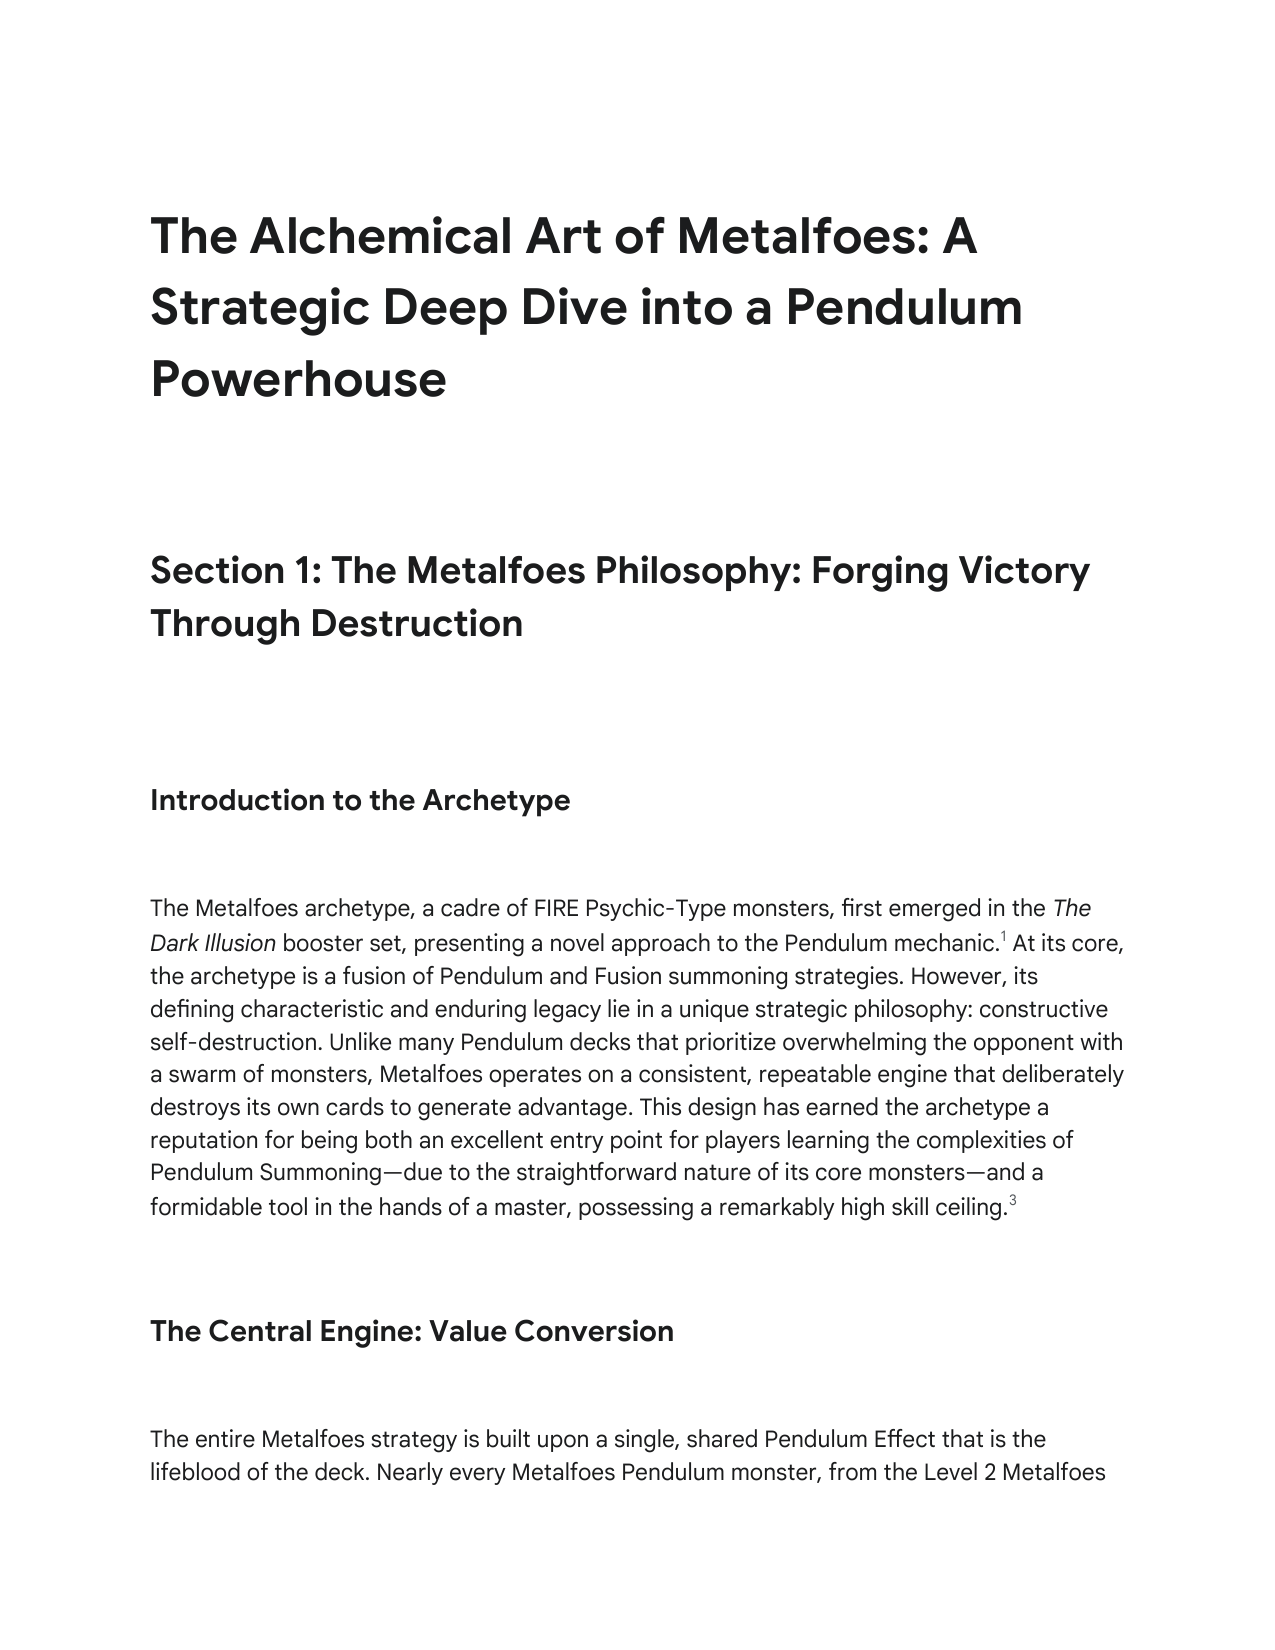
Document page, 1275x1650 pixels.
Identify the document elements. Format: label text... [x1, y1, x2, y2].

subtitle The Alchemical Art of Metalfoes: A Strategic Deep Dive into a Pendulum Powerhouse [150, 205, 1125, 410]
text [150, 1425, 1125, 1486]
text The Metalfoes archetype, a cadre of FIRE Psychic-Type monsters, first emerged in the The Dark Illusion booster set, presenting a novel approach to the Pendulum mechanic.1 At its core, the archetype is a fusion of Pendulum and Fusion summoning strategies. However, its defining characteristic and enduring legacy lie in a unique strategic philosophy: constructive self-destruction. Unlike many Pendulum decks that prioritize overwhelming the opponent with a swarm of monsters, Metalfoes operates on a consistent, repeatable engine that deliberately destroys its own cards to generate advantage. This design has earned the archetype a reputation for being both an excellent entry point for players learning the complexities of Pendulum Summoning—due to the straightforward nature of its core monsters—and a formidable tool in the hands of a master, possessing a remarkably high skill ceiling.3 [150, 894, 1125, 1223]
subtitle The Central Engine: Value Conversion [150, 1313, 1125, 1350]
subtitle Introduction to the Archetype [150, 782, 1125, 818]
subtitle Section 1: The Metalfoes Philosophy: Forging Victory Through Destruction [150, 547, 1125, 647]
